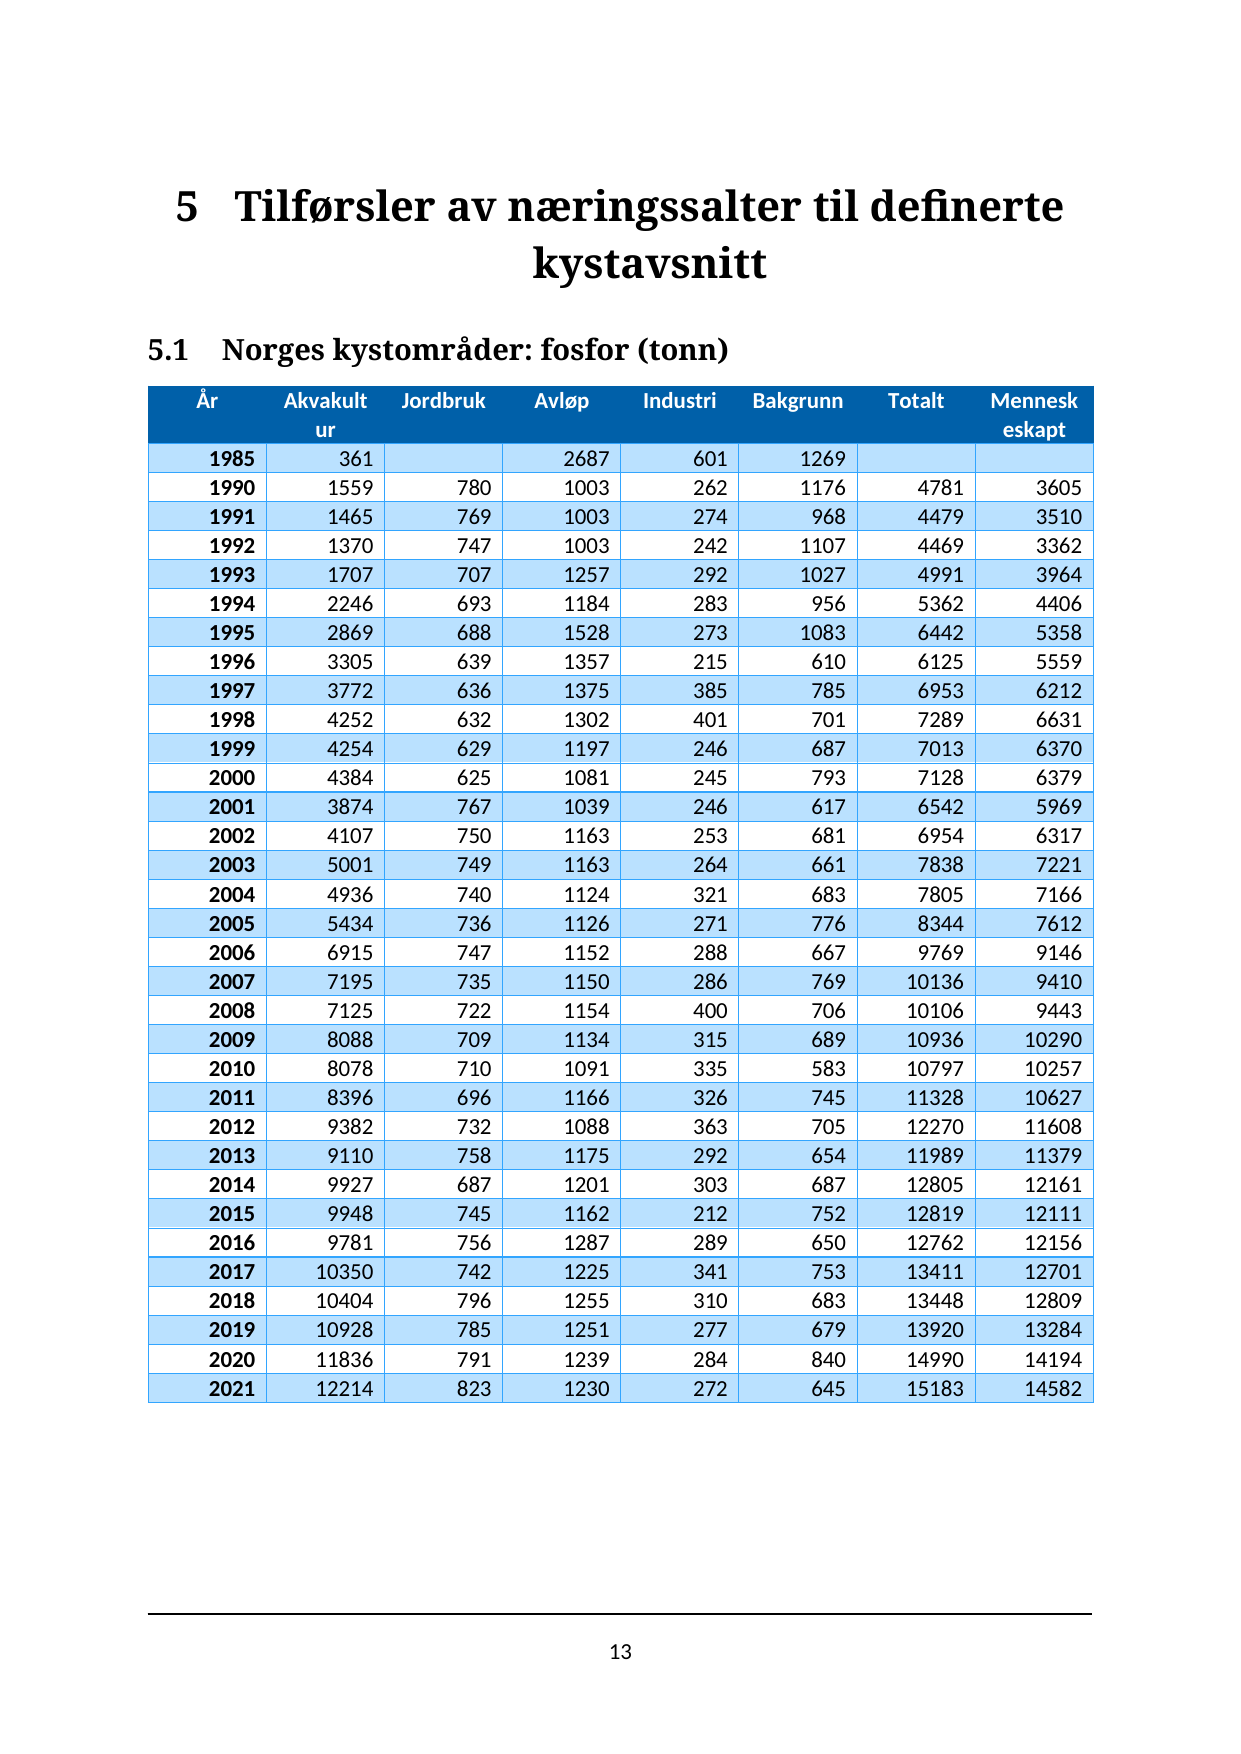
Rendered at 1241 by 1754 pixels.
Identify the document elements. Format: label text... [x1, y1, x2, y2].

table_cell 2017 [149, 1258, 266, 1286]
table_cell 12805 [858, 1170, 975, 1198]
table_cell 9382 [267, 1112, 384, 1140]
table_cell 1081 [503, 764, 620, 791]
table_cell 758 [385, 1141, 502, 1169]
table_cell 11379 [976, 1141, 1093, 1169]
table_cell 6370 [976, 734, 1093, 762]
table_cell 742 [385, 1258, 502, 1286]
table_cell 4479 [858, 502, 975, 530]
table_cell 1003 [503, 502, 620, 530]
table_cell 5358 [976, 618, 1093, 646]
table_cell 601 [621, 444, 738, 472]
table_cell 796 [385, 1287, 502, 1314]
table_cell 683 [739, 1287, 857, 1314]
table_cell 1027 [739, 560, 857, 588]
table_cell 9443 [976, 996, 1093, 1024]
table_cell 683 [739, 880, 857, 908]
table_cell 2687 [503, 444, 620, 472]
table_cell 4107 [267, 822, 384, 849]
table_cell 5434 [267, 909, 384, 937]
table_cell 1163 [503, 822, 620, 849]
table_cell 5559 [976, 647, 1093, 675]
table_cell 745 [739, 1083, 857, 1111]
table_cell 583 [739, 1054, 857, 1082]
table_cell 5362 [858, 589, 975, 617]
table_cell 12156 [976, 1229, 1093, 1256]
table_header Avløp [503, 387, 620, 443]
table_cell 11836 [267, 1345, 384, 1373]
table_cell 745 [385, 1199, 502, 1227]
table_cell 688 [385, 618, 502, 646]
table_cell 2246 [267, 589, 384, 617]
table_cell 2003 [149, 851, 266, 879]
table_cell 8344 [858, 909, 975, 937]
table_cell 2012 [149, 1112, 266, 1140]
table_cell 2010 [149, 1054, 266, 1082]
table_cell 1707 [267, 560, 384, 588]
table_cell 7612 [976, 909, 1093, 937]
table_cell 636 [385, 676, 502, 704]
table_cell 264 [621, 851, 738, 879]
table_cell 1124 [503, 880, 620, 908]
table_header Menneskeskapt [976, 387, 1093, 443]
table_cell 6125 [858, 647, 975, 675]
table_cell 6953 [858, 676, 975, 704]
table_cell 632 [385, 705, 502, 733]
table_cell 335 [621, 1054, 738, 1082]
table_cell 1257 [503, 560, 620, 588]
table_cell 7838 [858, 851, 975, 879]
table_cell 4936 [267, 880, 384, 908]
table_cell 246 [621, 793, 738, 821]
table_cell 341 [621, 1258, 738, 1286]
table_cell 286 [621, 967, 738, 995]
table_cell 769 [385, 502, 502, 530]
table_cell 1197 [503, 734, 620, 762]
table_cell 15183 [858, 1374, 975, 1402]
table_cell 242 [621, 531, 738, 559]
table_cell 736 [385, 909, 502, 937]
table_cell 2001 [149, 793, 266, 821]
table_cell 1134 [503, 1025, 620, 1053]
table_cell 361 [267, 444, 384, 472]
table_cell 747 [385, 531, 502, 559]
table_header Jordbruk [385, 387, 502, 443]
table_cell 10350 [267, 1258, 384, 1286]
table_cell 6379 [976, 764, 1093, 791]
table_cell 3362 [976, 531, 1093, 559]
table_cell 1152 [503, 938, 620, 966]
table_cell 4254 [267, 734, 384, 762]
table_cell 8396 [267, 1083, 384, 1111]
table_cell 1302 [503, 705, 620, 733]
table_header År [149, 387, 266, 443]
table_cell 2019 [149, 1316, 266, 1344]
table_cell 2007 [149, 967, 266, 995]
table_cell 722 [385, 996, 502, 1024]
table_cell 707 [385, 560, 502, 588]
table_cell 7125 [267, 996, 384, 1024]
subtitle Tilførsler av næringssalter til definerte kystavsnitt [148, 177, 1092, 291]
table_cell 793 [739, 764, 857, 791]
table_cell 3305 [267, 647, 384, 675]
table_cell 2011 [149, 1083, 266, 1111]
table_cell 1239 [503, 1345, 620, 1373]
table_cell 10106 [858, 996, 975, 1024]
table_cell 283 [621, 589, 738, 617]
table_cell 2014 [149, 1170, 266, 1198]
table_cell 12809 [976, 1287, 1093, 1314]
table_cell 2018 [149, 1287, 266, 1314]
table_cell 12214 [267, 1374, 384, 1402]
table_cell 271 [621, 909, 738, 937]
table_cell 2020 [149, 1345, 266, 1373]
table_cell 610 [739, 647, 857, 675]
table_cell 9110 [267, 1141, 384, 1169]
table_cell 1994 [149, 589, 266, 617]
table_cell 1528 [503, 618, 620, 646]
table_cell 756 [385, 1229, 502, 1256]
table_cell 625 [385, 764, 502, 791]
table_cell 735 [385, 967, 502, 995]
table_cell 1998 [149, 705, 266, 733]
table_header Akvakultur [267, 387, 384, 443]
table_cell 272 [621, 1374, 738, 1402]
table_cell 246 [621, 734, 738, 762]
table_cell 689 [739, 1025, 857, 1053]
table_cell 2000 [149, 764, 266, 791]
table_cell 769 [739, 967, 857, 995]
table_cell 7166 [976, 880, 1093, 908]
table_cell 767 [385, 793, 502, 821]
table_cell 7289 [858, 705, 975, 733]
table_cell 687 [739, 1170, 857, 1198]
table_cell 13411 [858, 1258, 975, 1286]
table_header Totalt [858, 387, 975, 443]
table_cell 4991 [858, 560, 975, 588]
table_cell 752 [739, 1199, 857, 1227]
table_cell 1269 [739, 444, 857, 472]
table_cell 288 [621, 938, 738, 966]
table_cell 617 [739, 793, 857, 821]
table_cell 1184 [503, 589, 620, 617]
table_cell 1993 [149, 560, 266, 588]
table_cell 4781 [858, 473, 975, 501]
table_cell 9927 [267, 1170, 384, 1198]
table_cell 1465 [267, 502, 384, 530]
table_cell 2004 [149, 880, 266, 908]
table_cell 7128 [858, 764, 975, 791]
table_cell 9781 [267, 1229, 384, 1256]
table_cell 1991 [149, 502, 266, 530]
table_cell 315 [621, 1025, 738, 1053]
table_header Bakgrunn [739, 387, 857, 443]
table_cell 1996 [149, 647, 266, 675]
table_cell 1176 [739, 473, 857, 501]
table_cell 3874 [267, 793, 384, 821]
table_cell 9410 [976, 967, 1093, 995]
table_cell 11328 [858, 1083, 975, 1111]
table_cell 785 [385, 1316, 502, 1344]
table_cell 968 [739, 502, 857, 530]
table_cell 1255 [503, 1287, 620, 1314]
table_cell 679 [739, 1316, 857, 1344]
table_cell 2006 [149, 938, 266, 966]
table_cell 639 [385, 647, 502, 675]
table_cell 12111 [976, 1199, 1093, 1227]
table_cell 1251 [503, 1316, 620, 1344]
table_cell 1990 [149, 473, 266, 501]
table_cell 262 [621, 473, 738, 501]
table_cell 400 [621, 996, 738, 1024]
table_cell 1088 [503, 1112, 620, 1140]
table_cell 650 [739, 1229, 857, 1256]
table_cell 1091 [503, 1054, 620, 1082]
table_cell [858, 444, 975, 472]
table_cell 2015 [149, 1199, 266, 1227]
table_cell 661 [739, 851, 857, 879]
table_cell 6317 [976, 822, 1093, 849]
table_cell 780 [385, 473, 502, 501]
table_cell 292 [621, 560, 738, 588]
table_cell 6915 [267, 938, 384, 966]
table_cell 303 [621, 1170, 738, 1198]
table_cell 705 [739, 1112, 857, 1140]
table_cell 1150 [503, 967, 620, 995]
table_cell 1175 [503, 1141, 620, 1169]
table_cell 1083 [739, 618, 857, 646]
table_cell 749 [385, 851, 502, 879]
table_cell 12819 [858, 1199, 975, 1227]
table_cell 1126 [503, 909, 620, 937]
table_cell 1999 [149, 734, 266, 762]
table_cell 10797 [858, 1054, 975, 1082]
table_cell 6212 [976, 676, 1093, 704]
table_cell 9769 [858, 938, 975, 966]
table_cell 6631 [976, 705, 1093, 733]
subtitle Norges kystområder: fosfor (tonn) [148, 329, 1092, 369]
table_cell 4384 [267, 764, 384, 791]
table_cell 4252 [267, 705, 384, 733]
table_cell 1162 [503, 1199, 620, 1227]
table_cell 274 [621, 502, 738, 530]
table_cell 7221 [976, 851, 1093, 879]
table_cell 10257 [976, 1054, 1093, 1082]
table_cell 1287 [503, 1229, 620, 1256]
table_cell [385, 444, 502, 472]
table_cell 693 [385, 589, 502, 617]
table_cell 273 [621, 618, 738, 646]
table_cell 1985 [149, 444, 266, 472]
table_cell 10627 [976, 1083, 1093, 1111]
table_cell 215 [621, 647, 738, 675]
table_cell 10936 [858, 1025, 975, 1053]
table_cell 706 [739, 996, 857, 1024]
table_cell 1107 [739, 531, 857, 559]
table_cell 2002 [149, 822, 266, 849]
table_cell 687 [739, 734, 857, 762]
table_cell 321 [621, 880, 738, 908]
table_cell 212 [621, 1199, 738, 1227]
table_cell 10136 [858, 967, 975, 995]
table_cell 4469 [858, 531, 975, 559]
table_cell 840 [739, 1345, 857, 1373]
table_cell 13448 [858, 1287, 975, 1314]
table_cell 12270 [858, 1112, 975, 1140]
table_cell 11608 [976, 1112, 1093, 1140]
table_cell 1154 [503, 996, 620, 1024]
table_cell 1230 [503, 1374, 620, 1402]
table_cell 753 [739, 1258, 857, 1286]
table_cell 710 [385, 1054, 502, 1082]
table_cell 2013 [149, 1141, 266, 1169]
table_cell 8078 [267, 1054, 384, 1082]
table_cell 12701 [976, 1258, 1093, 1286]
table_cell 9146 [976, 938, 1093, 966]
table_cell 1163 [503, 851, 620, 879]
table_cell 785 [739, 676, 857, 704]
table_cell 654 [739, 1141, 857, 1169]
table_cell 5001 [267, 851, 384, 879]
table_cell 13920 [858, 1316, 975, 1344]
table_cell 1992 [149, 531, 266, 559]
table_cell 1370 [267, 531, 384, 559]
table_cell 2016 [149, 1229, 266, 1256]
table_cell 1357 [503, 647, 620, 675]
table_cell 12161 [976, 1170, 1093, 1198]
table_cell 667 [739, 938, 857, 966]
table_cell 732 [385, 1112, 502, 1140]
table_cell 4406 [976, 589, 1093, 617]
table_cell 245 [621, 764, 738, 791]
table_cell 363 [621, 1112, 738, 1140]
table_cell 1559 [267, 473, 384, 501]
table_cell 1997 [149, 676, 266, 704]
table_cell 289 [621, 1229, 738, 1256]
table_cell 750 [385, 822, 502, 849]
table_cell 2021 [149, 1374, 266, 1402]
table_cell 10928 [267, 1316, 384, 1344]
table_cell 10404 [267, 1287, 384, 1314]
table_cell 3510 [976, 502, 1093, 530]
table_cell 6542 [858, 793, 975, 821]
table_cell 1225 [503, 1258, 620, 1286]
table_cell 401 [621, 705, 738, 733]
table_cell 1003 [503, 473, 620, 501]
table_cell 6442 [858, 618, 975, 646]
table_cell 2008 [149, 996, 266, 1024]
table_cell 284 [621, 1345, 738, 1373]
table_cell 326 [621, 1083, 738, 1111]
table_cell 9948 [267, 1199, 384, 1227]
table_cell 629 [385, 734, 502, 762]
table_cell 7013 [858, 734, 975, 762]
table_cell 8088 [267, 1025, 384, 1053]
table_cell 3964 [976, 560, 1093, 588]
table_cell 7195 [267, 967, 384, 995]
table_cell 1039 [503, 793, 620, 821]
table_cell 385 [621, 676, 738, 704]
table_cell 1003 [503, 531, 620, 559]
table_cell 277 [621, 1316, 738, 1344]
table_cell 7805 [858, 880, 975, 908]
table_cell 14990 [858, 1345, 975, 1373]
table_cell 292 [621, 1141, 738, 1169]
table_cell 1375 [503, 676, 620, 704]
table_cell 2009 [149, 1025, 266, 1053]
table_cell 740 [385, 880, 502, 908]
table_cell 701 [739, 705, 857, 733]
table_cell 681 [739, 822, 857, 849]
table_header Industri [621, 387, 738, 443]
table_cell 14194 [976, 1345, 1093, 1373]
table_cell 6954 [858, 822, 975, 849]
table_cell 791 [385, 1345, 502, 1373]
table_cell 956 [739, 589, 857, 617]
table_cell 14582 [976, 1374, 1093, 1402]
table_cell 747 [385, 938, 502, 966]
table_cell 687 [385, 1170, 502, 1198]
table_cell 645 [739, 1374, 857, 1402]
table_cell 2005 [149, 909, 266, 937]
table_cell 10290 [976, 1025, 1093, 1053]
table_cell 823 [385, 1374, 502, 1402]
table_cell 253 [621, 822, 738, 849]
table_cell [976, 444, 1093, 472]
table_cell 2869 [267, 618, 384, 646]
table_cell 709 [385, 1025, 502, 1053]
table_cell 12762 [858, 1229, 975, 1256]
table_cell 1995 [149, 618, 266, 646]
table_cell 11989 [858, 1141, 975, 1169]
table_cell 310 [621, 1287, 738, 1314]
table_cell 3605 [976, 473, 1093, 501]
table_cell 1166 [503, 1083, 620, 1111]
table_cell 696 [385, 1083, 502, 1111]
table_cell 3772 [267, 676, 384, 704]
table_cell 776 [739, 909, 857, 937]
table_cell 13284 [976, 1316, 1093, 1344]
table_cell 1201 [503, 1170, 620, 1198]
table_cell 5969 [976, 793, 1093, 821]
